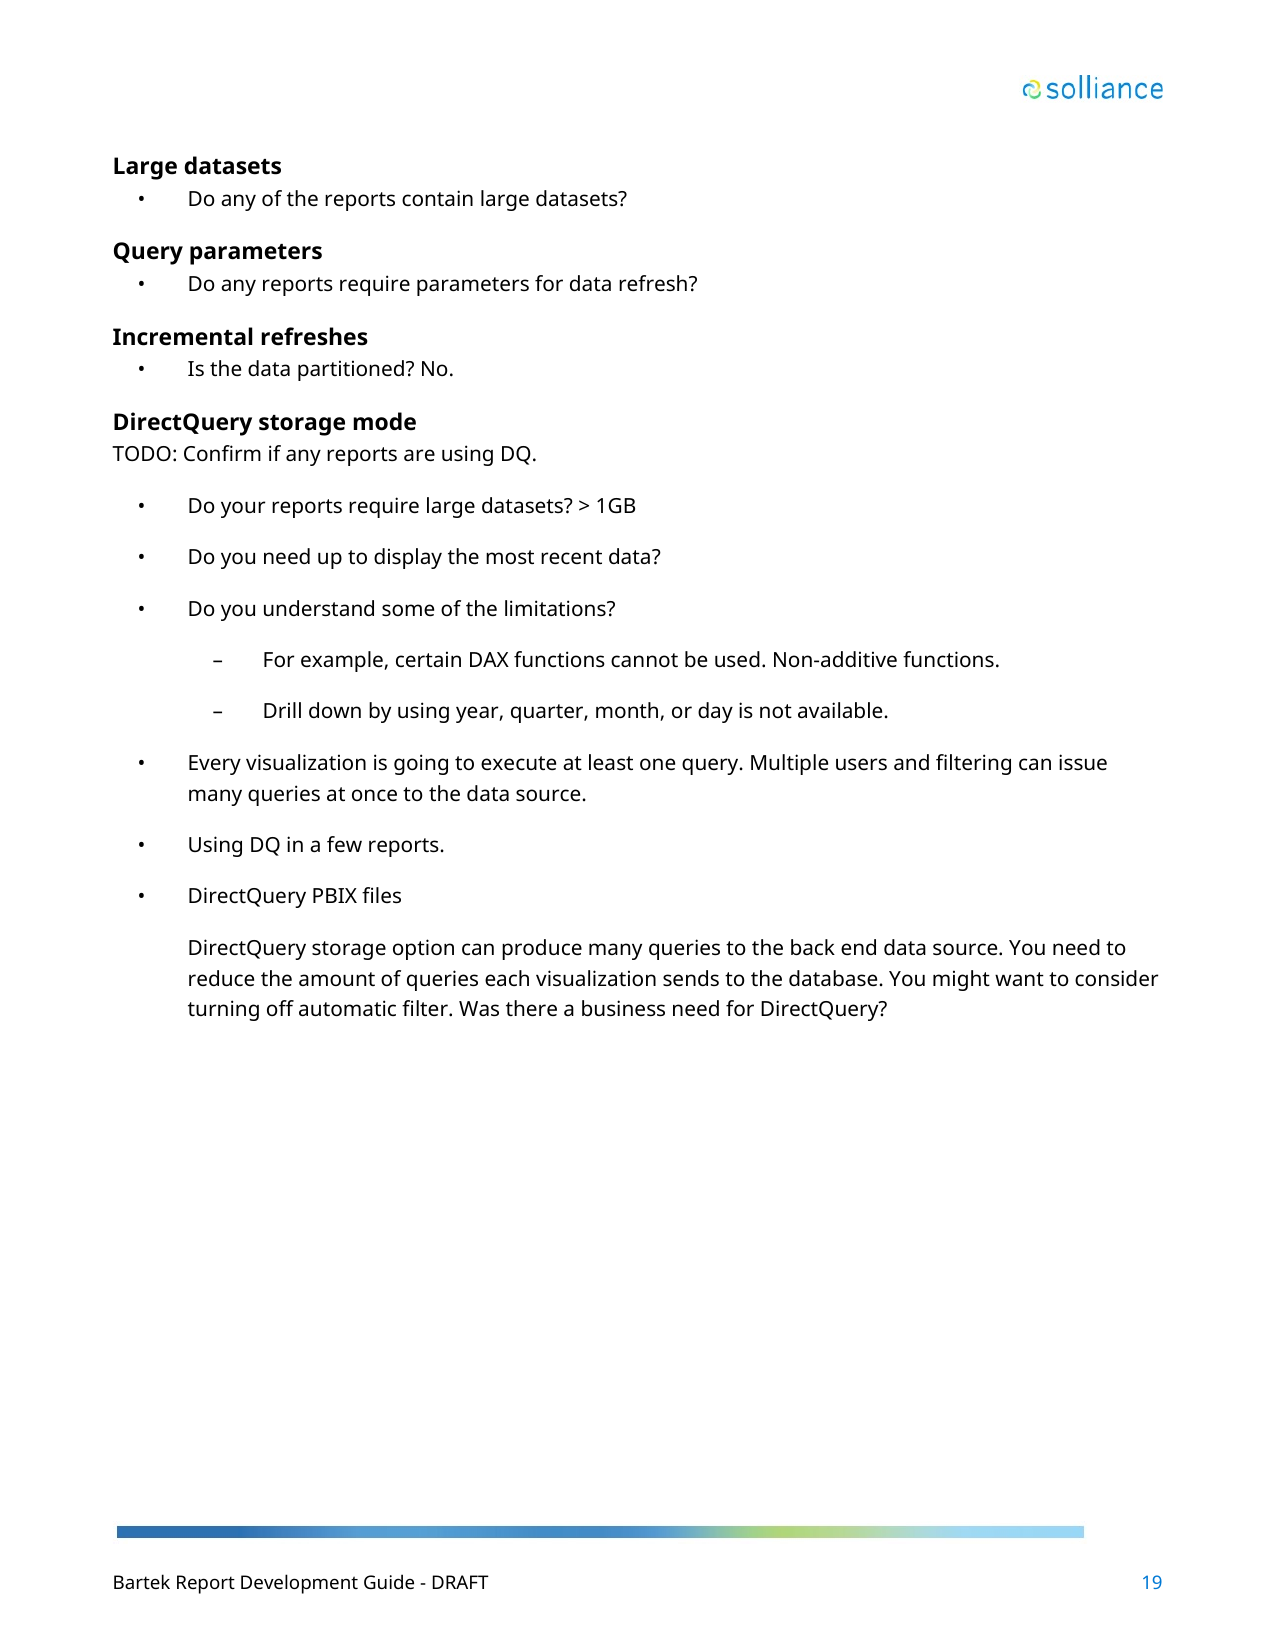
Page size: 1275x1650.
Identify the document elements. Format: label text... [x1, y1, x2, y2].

text TODO: Confirm if any reports are using DQ. [112, 439, 1162, 468]
subtitle Query parameters [112, 235, 1162, 266]
list Do any of the reports contain large datasets? [137, 184, 1162, 212]
picture [1018, 75, 1163, 103]
subtitle DirectQuery storage mode [112, 406, 1162, 437]
list Every visualization is going to execute at least one query. Multiple users and filtering can issue many queries at once to the data source. [137, 748, 1162, 807]
list Do your reports require large datasets? > 1GB [137, 491, 1162, 519]
list For example, certain DAX functions cannot be used. Non-additive functions. [212, 645, 1162, 674]
picture [112, 1521, 1088, 1544]
list Do you understand some of the limitations? [137, 594, 1162, 622]
list Drill down by using year, quarter, month, or day is not available. [212, 697, 1162, 725]
list Is the data partitioned? No. [137, 354, 1162, 383]
subtitle Large datasets [112, 150, 1162, 181]
list DirectQuery PBIX files [137, 882, 1162, 910]
subtitle Incremental refreshes [112, 320, 1162, 352]
list Do you need up to display the most recent data? [137, 542, 1162, 571]
list Using DQ in a few reports. [137, 830, 1162, 859]
list DirectQuery storage option can produce many queries to the back end data source. You need to reduce the amount of queries each visualization sends to the database. You might want to consider turning off automatic filter. Was there a business need for DirectQuery? [137, 933, 1162, 1023]
list Do any reports require parameters for data refresh? [137, 269, 1162, 297]
